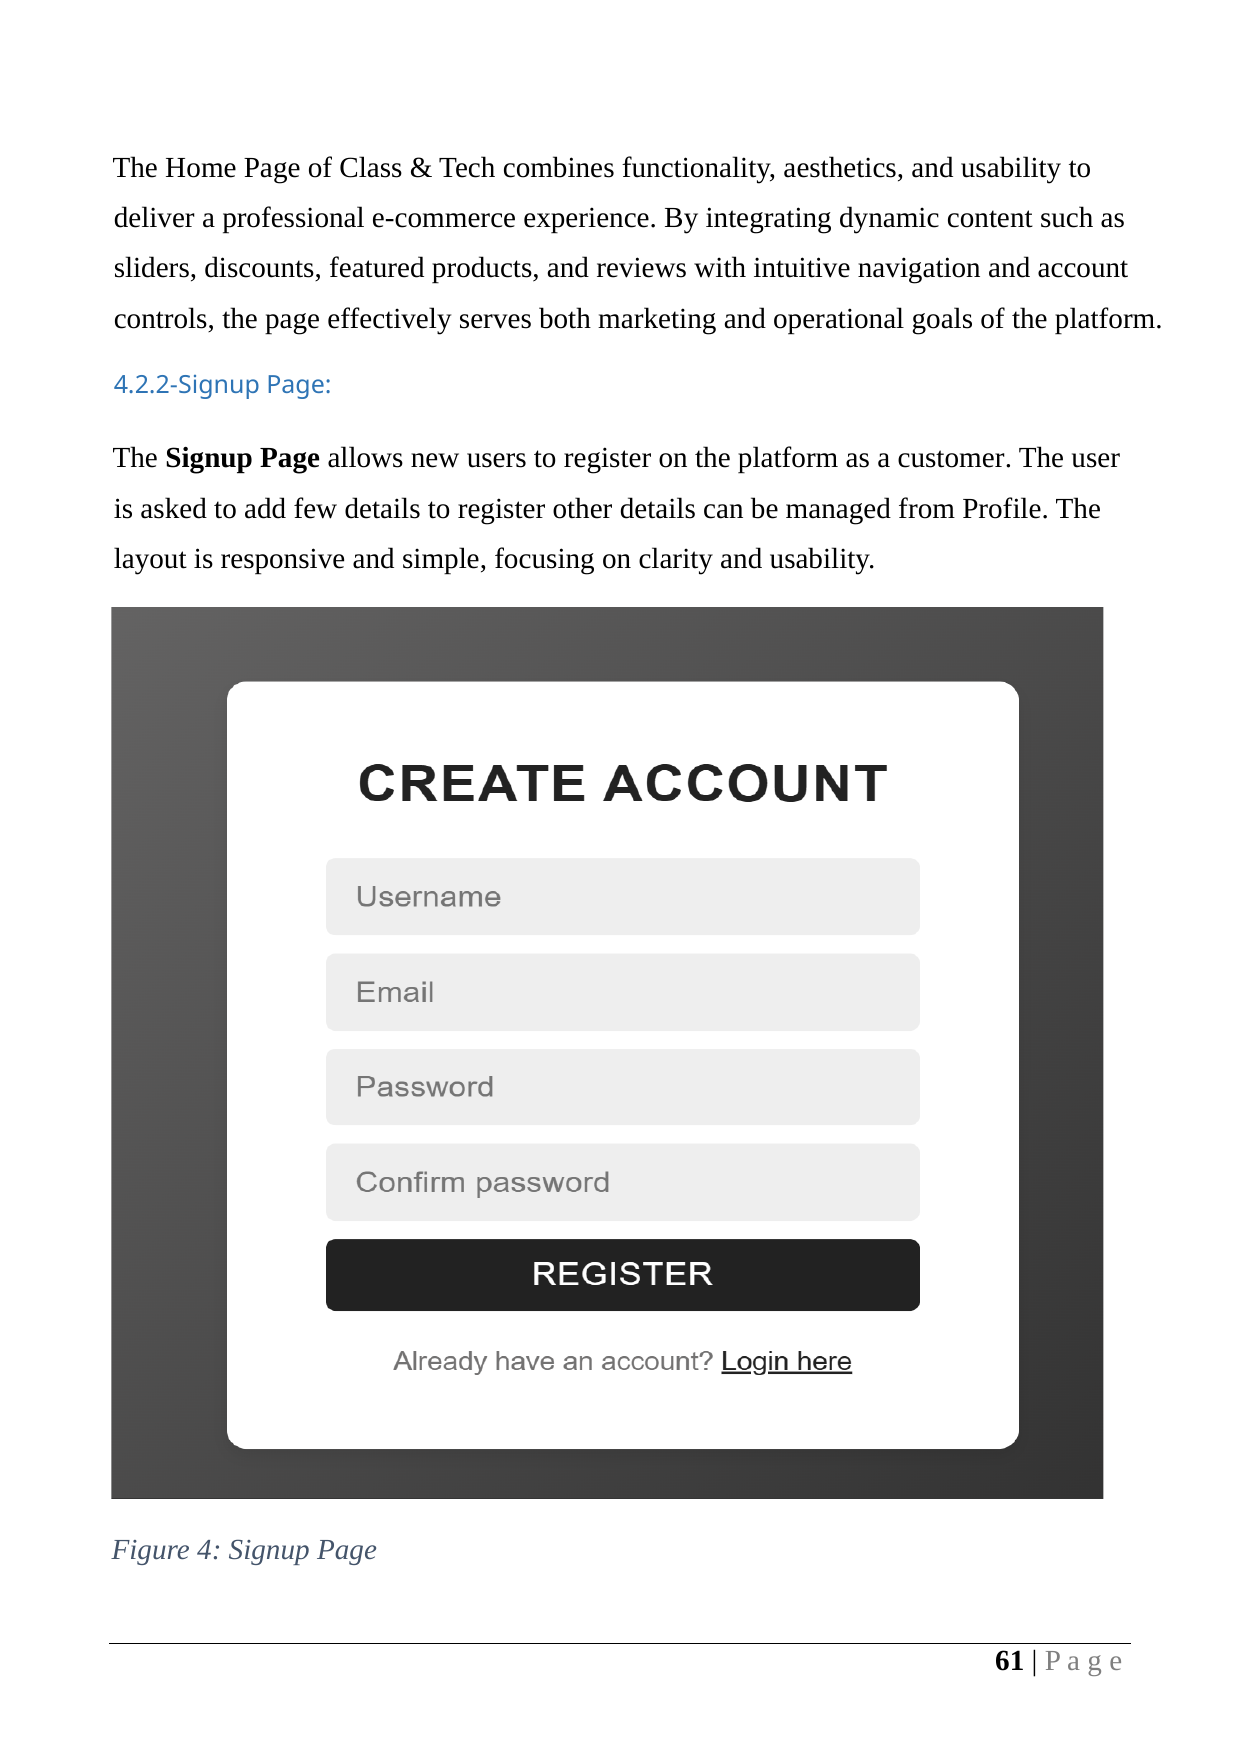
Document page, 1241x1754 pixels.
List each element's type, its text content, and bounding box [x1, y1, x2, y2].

text The Signup Page allows new users to register on the platform as a customer. The user is asked to add few details to register other details can be managed from Profile. The layout is responsive and simple, focusing on clarity and usability. [112, 602, 1128, 736]
subtitle Overall, Home Page Experience [113, 216, 1173, 256]
text The Home Page of Class & Tech combines functionality, aesthetics, and usability to deliver a professional e-commerce experience. By integrating dynamic content such as sliders, discounts, featured products, and reviews with intuitive navigation and account controls, the page effectively serves both marketing and operational goals of the platform. [112, 312, 1166, 496]
subtitle 4.2.2-Signup Page: [113, 529, 1173, 563]
